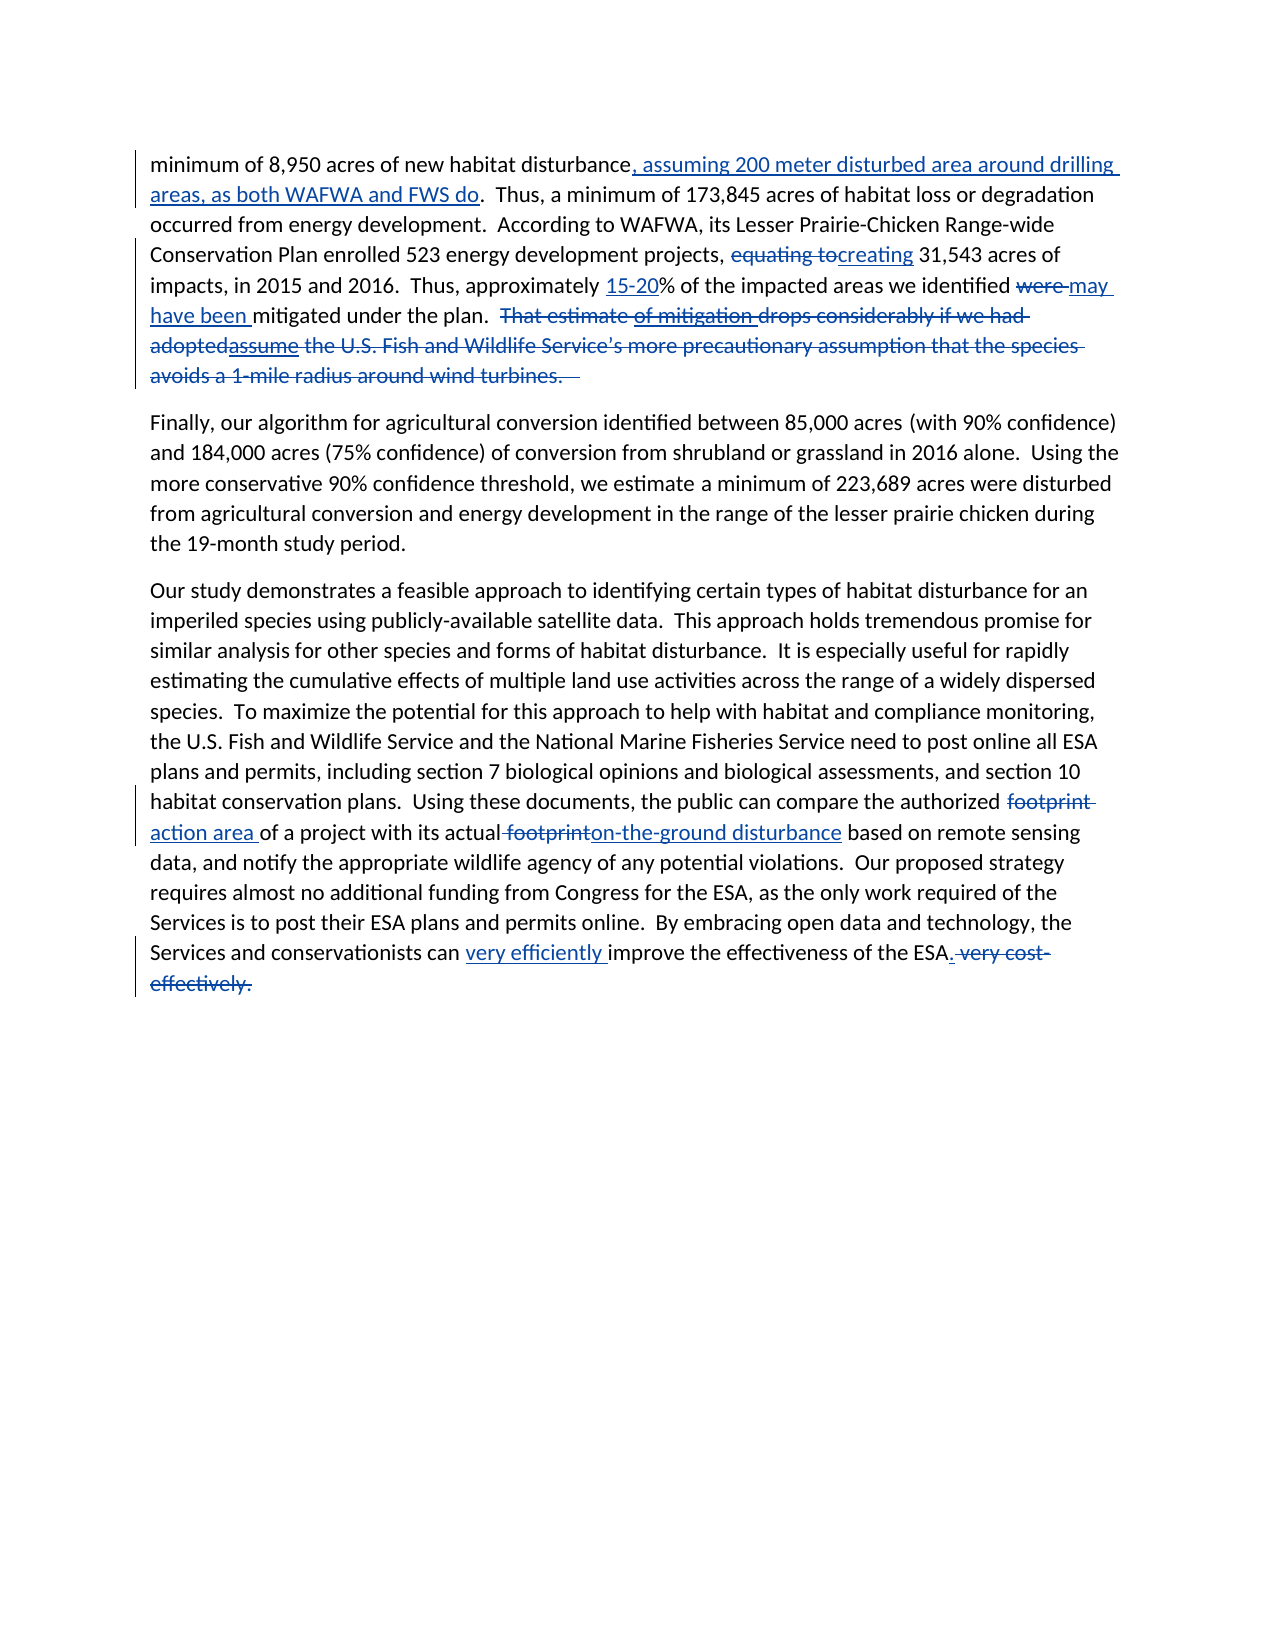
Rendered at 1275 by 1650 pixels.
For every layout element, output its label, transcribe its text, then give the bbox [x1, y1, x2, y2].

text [150, 150, 1125, 389]
text Our study demonstrates a feasible approach to identifying certain types of habitat disturbance for an imperiled species using publicly-available satellite data. This approach holds tremendous promise for similar analysis for other species and forms of habitat disturbance. It is especially useful for rapidly estimating the cumulative effects of multiple land use activities across the range of a widely dispersed species. To maximize the potential for this approach to help with habitat and compliance monitoring, the U.S. Fish and Wildlife Service and the National Marine Fisheries Service need to post online all ESA plans and permits, including section 7 biological opinions and biological assessments, and section 10 habitat conservation plans. Using these documents, the public can compare the authorized of a project with its actual based on remote sensing data, and notify the appropriate wildlife agency of any potential violations. Our proposed strategy requires almost no additional funding from Congress for the ESA, as the only work required of the Services is to post their ESA plans and permits online. By embracing open data and technology, the Services and conservationists can improve the effectiveness of the ESA [150, 576, 1125, 997]
text Finally, our algorithm for agricultural conversion identified between 85,000 acres (with 90% confidence) and 184,000 acres (75% confidence) of conversion from shrubland or grassland in 2016 alone. Using the more conservative 90% confidence threshold, we estimate a minimum of 223,689 acres were disturbed from agricultural conversion and energy development in the range of the lesser prairie chicken during the 19-month study period. [150, 408, 1125, 557]
